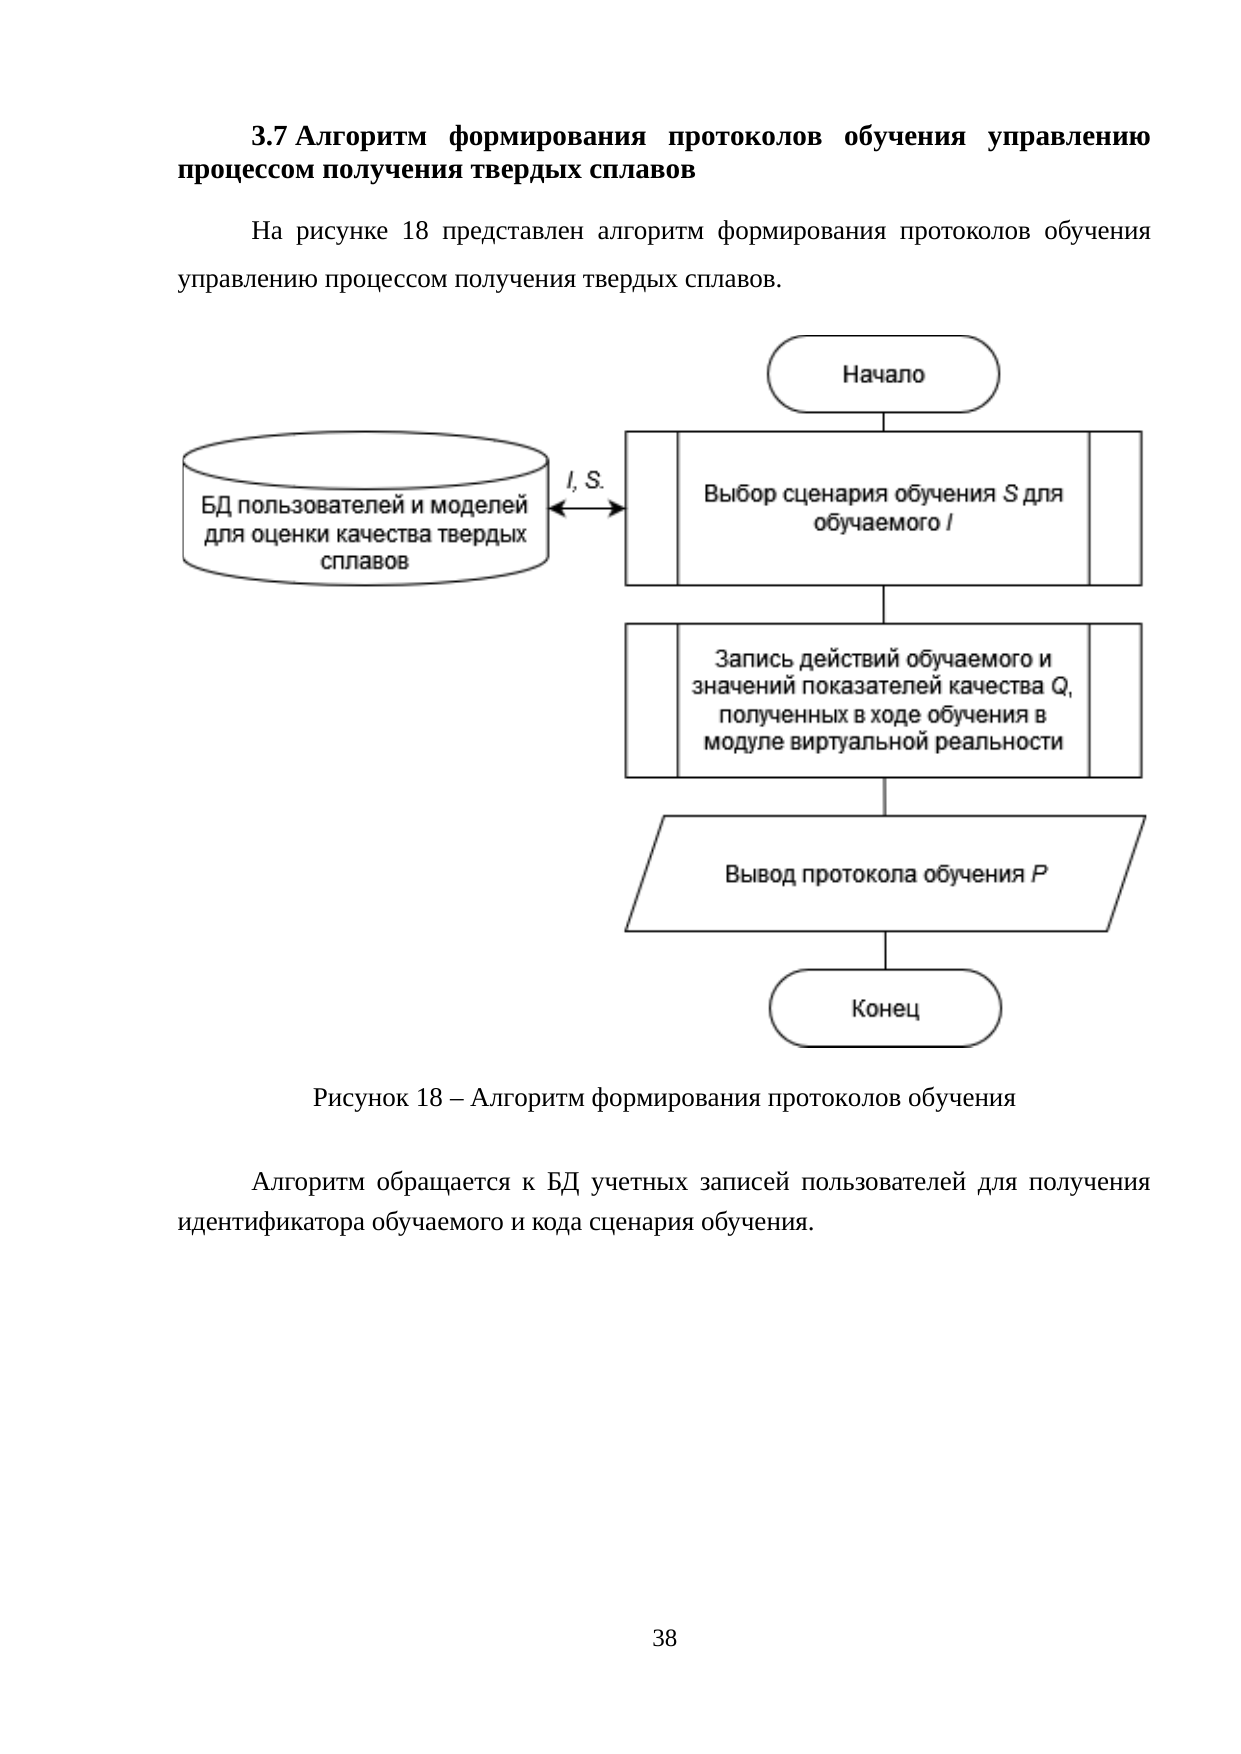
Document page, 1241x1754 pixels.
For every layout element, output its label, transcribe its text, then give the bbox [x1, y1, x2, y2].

text На рисунке 18 представлен алгоритм формирования протоколов обучения управлению процессом получения твердых сплавов. [177, 214, 1152, 295]
text Алгоритм обращается к БД учетных записей пользователей для получения идентификатора обучаемого и кода сценария обучения. [177, 1165, 1152, 1237]
text Рисунок 18 – Алгоритм формирования протоколов обучения [177, 1081, 1152, 1112]
picture [182, 335, 1147, 1048]
subtitle 3.7 Алгоритм формирования протоколов обучения управлению процессом получения твердых сплавов [177, 118, 1152, 185]
